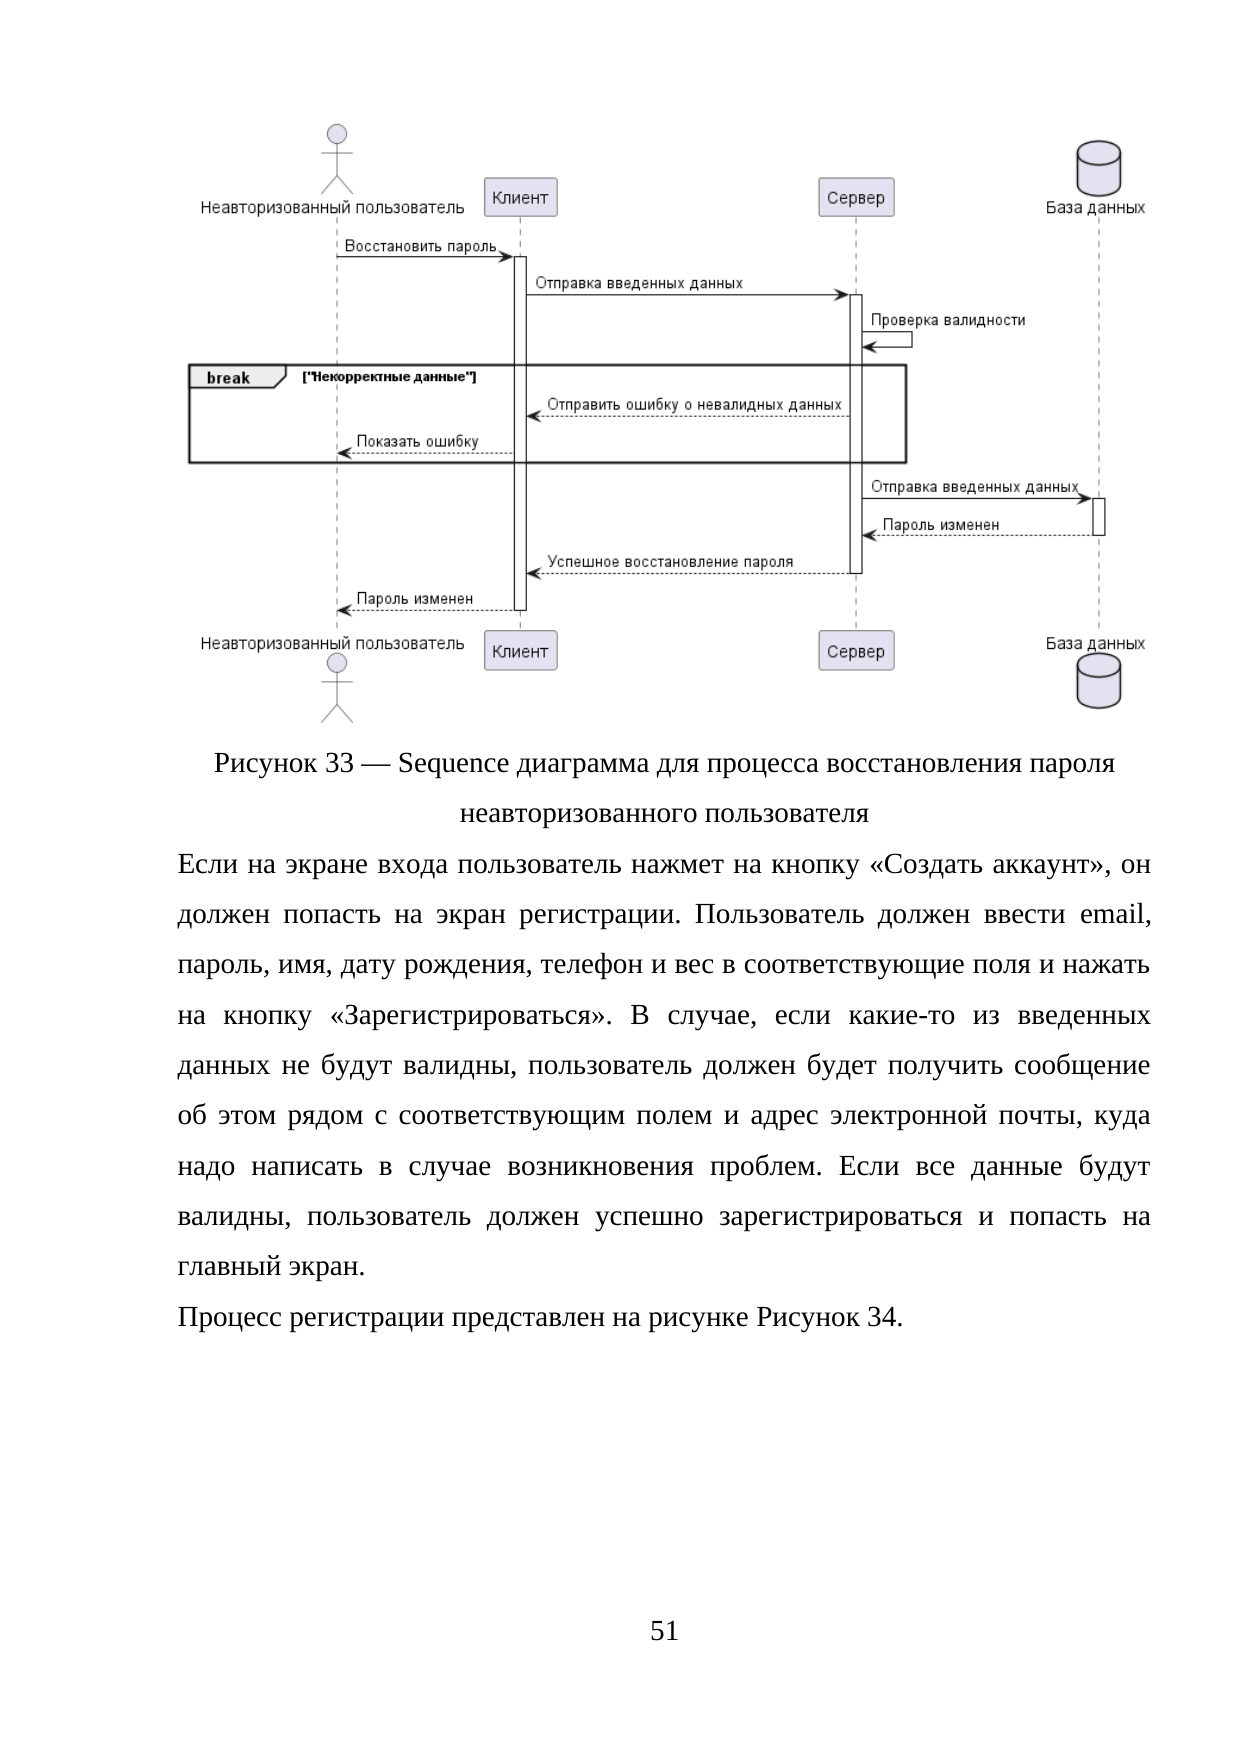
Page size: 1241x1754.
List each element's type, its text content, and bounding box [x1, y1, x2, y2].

text Процесс регистрации представлен на рисунке Рисунок 34. [177, 1299, 1152, 1332]
text Если на экране входа пользователь нажмет на кнопку «Создать аккаунт», он должен попасть на экран регистрации. Пользователь должен ввести email, пароль, имя, дату рождения, телефон и вес в соответствующие поля и нажать на кнопку «Зарегистрироваться». В случае, если какие-то из введенных данных не будут валидны, пользователь должен будет получить сообщение об этом рядом с соответствующим полем и адрес электронной почты, куда надо написать в случае возникновения проблем. Если все данные будут валидны, пользователь должен успешно зарегистрироваться и попасть на главный экран. [177, 846, 1152, 1282]
text Рисунок 33 — Sequence диаграмма для процесса восстановления пароля неавторизованного пользователя [177, 745, 1152, 829]
picture [177, 118, 1152, 729]
